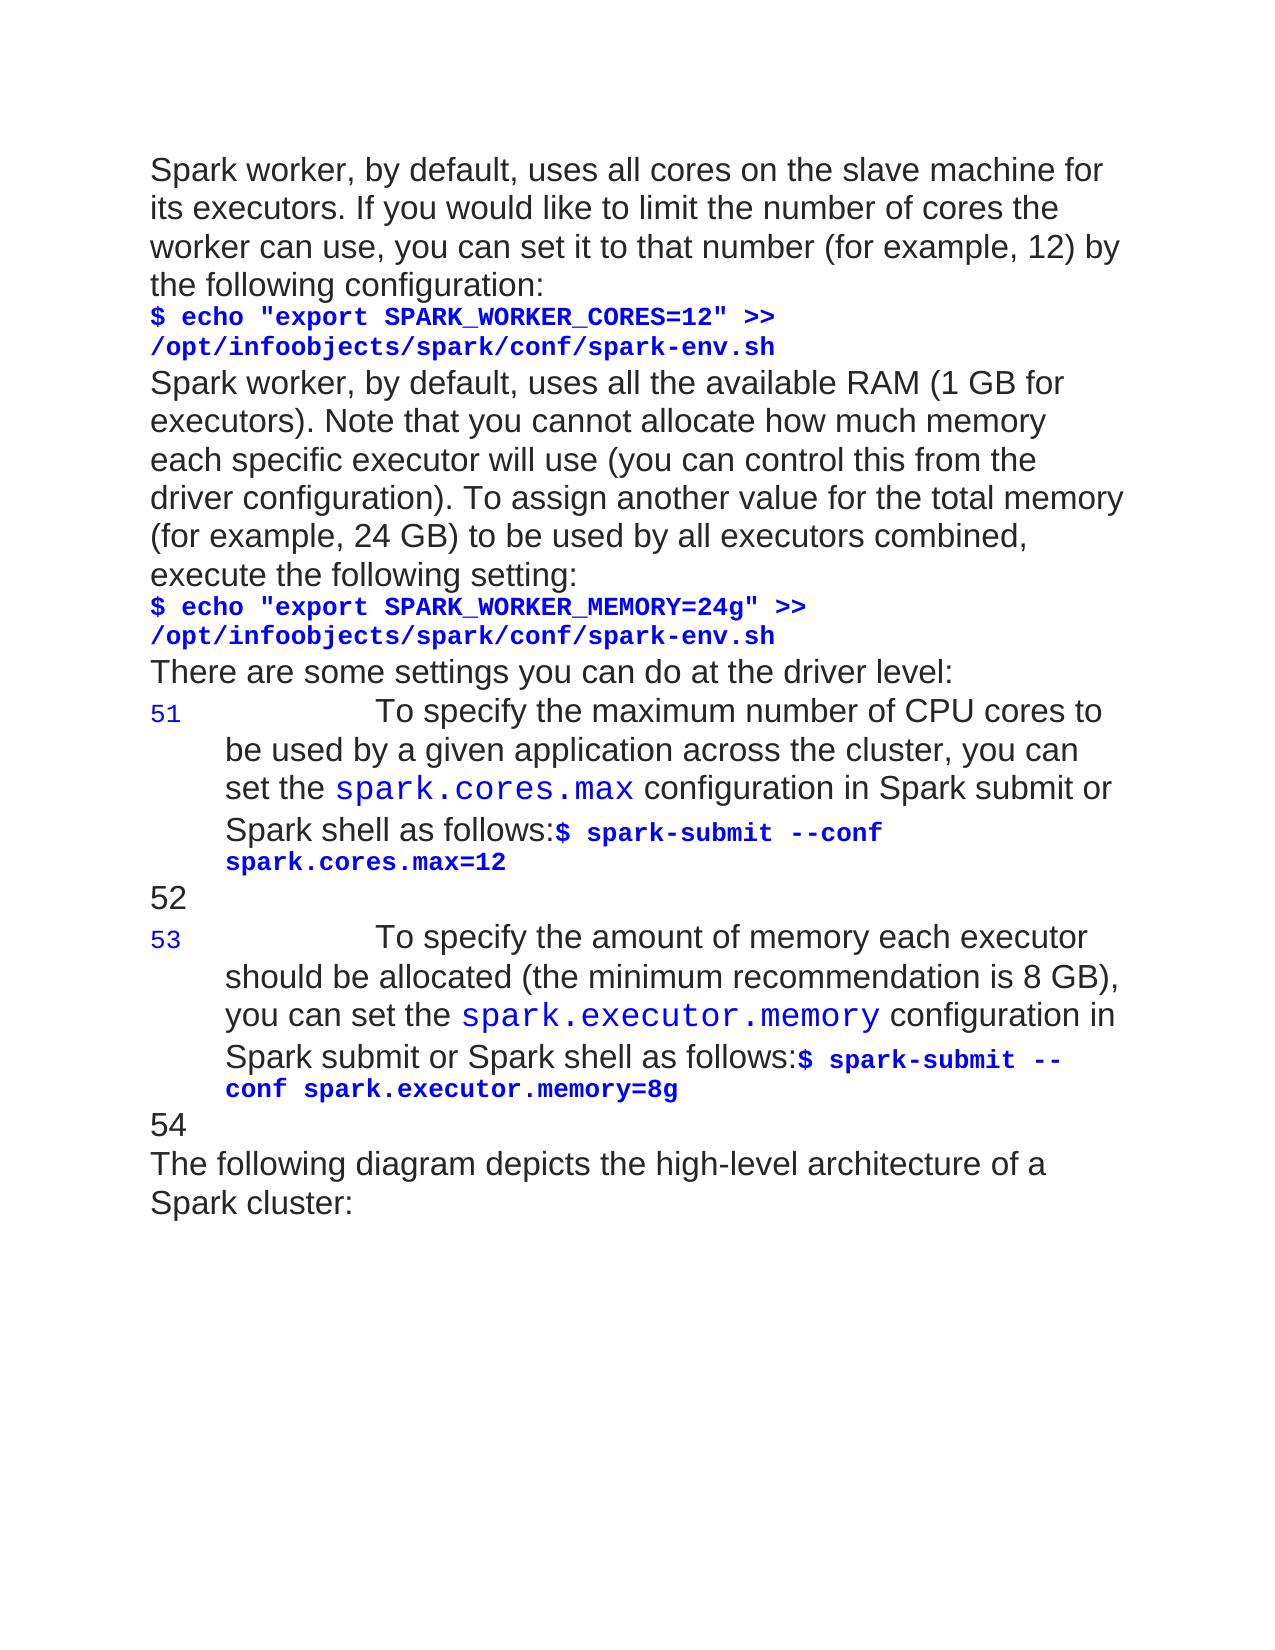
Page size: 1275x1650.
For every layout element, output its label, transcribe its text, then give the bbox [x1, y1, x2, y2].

text $ echo "export SPARK_WORKER_MEMORY=24g" >> /opt/infoobjects/spark/conf/spark-env.sh [150, 593, 1125, 652]
text Spark worker, by default, uses all the available RAM (1 GB for executors). Note that you cannot allocate how much memory each specific executor will use (you can control this from the driver configuration). To assign another value for the total memory (for example, 24 GB) to be used by all executors combined, execute the following setting: [150, 363, 1125, 593]
text $ echo "export SPARK_WORKER_CORES=12" >> /opt/infoobjects/spark/conf/spark-env.sh [150, 304, 1125, 363]
text Spark worker, by default, uses all cores on the slave machine for its executors. If you would like to limit the number of cores the worker can use, you can set it to that number (for example, 12) by the following configuration: [150, 150, 1125, 304]
text The following diagram depicts the high-level architecture of a Spark cluster: [150, 1144, 1125, 1221]
list To specify the maximum number of CPU cores to be used by a given application across the cluster, you can set the spark.cores.max configuration in Spark submit or Spark shell as follows:$ spark-submit --conf spark.cores.max=12 [150, 691, 1125, 878]
list To specify the amount of memory each executor should be allocated (the minimum recommendation is 8 GB), you can set the spark.executor.memory configuration in Spark submit or Spark shell as follows:$ spark-submit --conf spark.executor.memory=8g [150, 918, 1125, 1105]
text There are some settings you can do at the driver level: [150, 652, 1125, 691]
